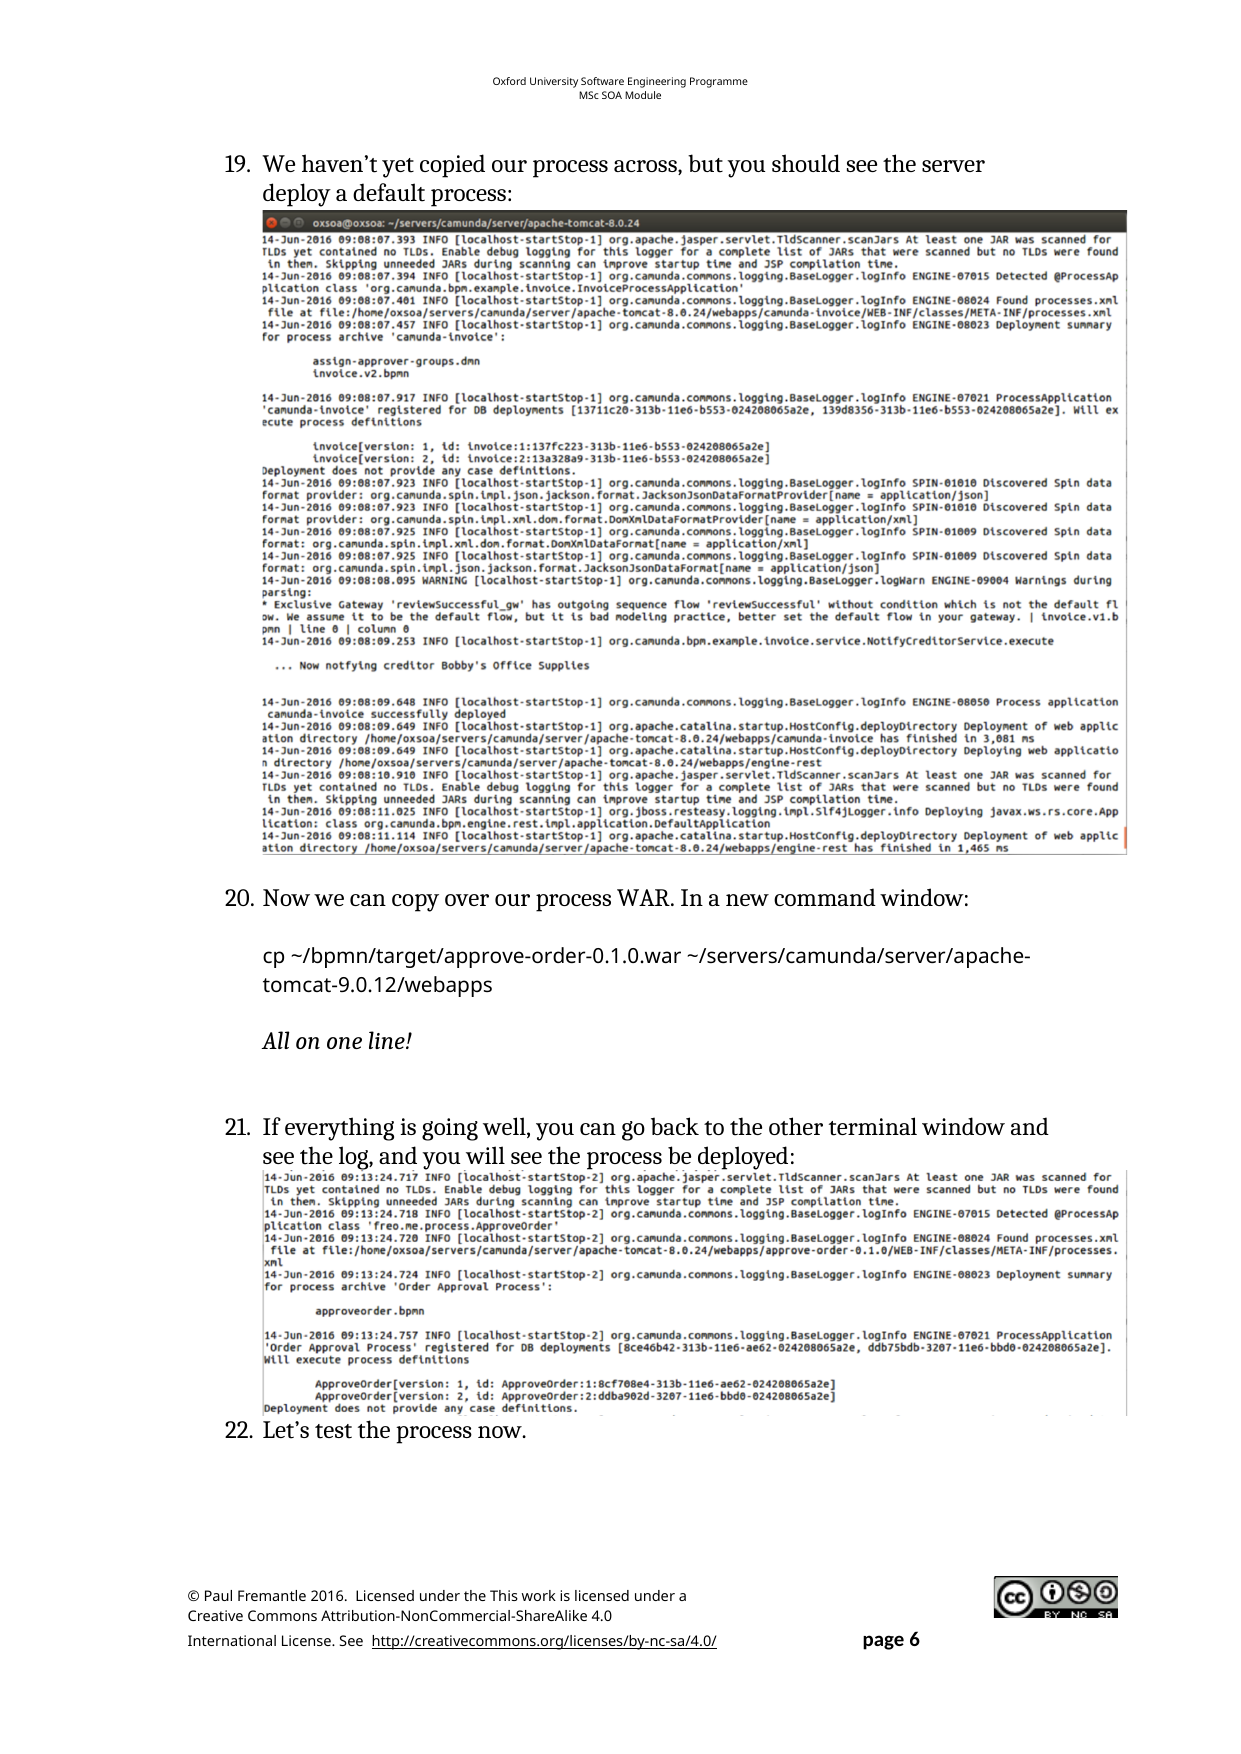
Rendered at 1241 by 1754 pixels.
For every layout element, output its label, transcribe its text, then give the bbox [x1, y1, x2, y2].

picture [262, 1170, 1128, 1416]
list We haven’t yet copied our process across, but you should see the server deploy a default process: [225, 150, 1053, 207]
picture [262, 210, 1128, 855]
list Now we can copy over our process WAR. In a new command window: cp ~/bpmn/target/approve-order-0.1.0.war ~/servers/camunda/server/apache-tomcat-9.0.12/webapps [225, 884, 1053, 1027]
list All on one line! [262, 1027, 1053, 1113]
picture [993, 1576, 1118, 1618]
list Let’s test the process now. [225, 1416, 1053, 1473]
